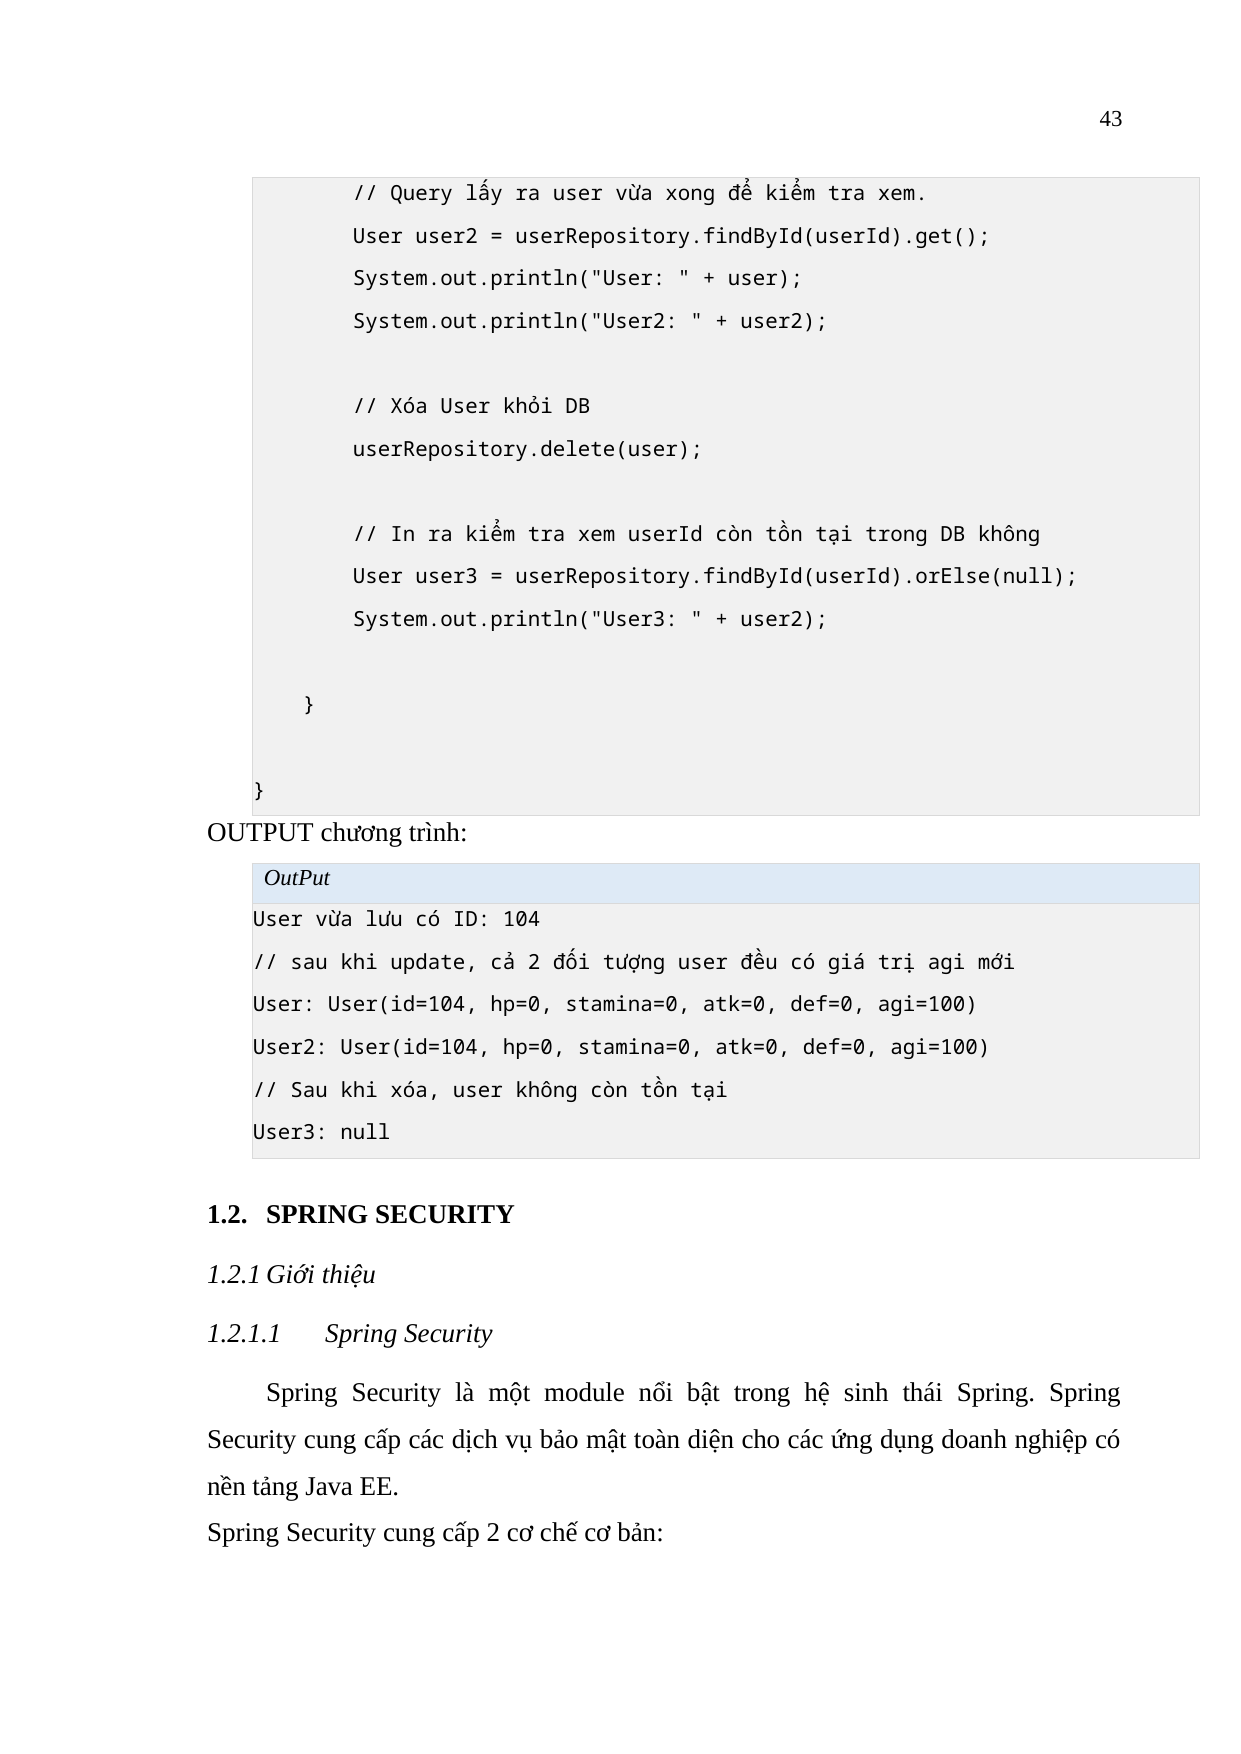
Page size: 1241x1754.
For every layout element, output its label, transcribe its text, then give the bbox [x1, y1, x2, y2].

text Spring Security cung cấp 2 cơ chế cơ bản: [207, 1516, 1122, 1547]
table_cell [253, 178, 1199, 815]
table_cell User vừa lưu có ID: 104 // sau khi update, cả 2 đối tượng user đều có giá trị agi mới User: User(id=104, hp=0, stamina=0, atk=0, def=0, agi=100) User2: User(id=104, hp=0, stamina=0, atk=0, def=0, agi=100) // Sau khi xóa, user không còn tồn tại User3: null [253, 904, 1199, 1158]
subtitle Giới thiệu [207, 1258, 1122, 1289]
text OUTPUT chương trình: [207, 816, 1122, 847]
subtitle Spring Security [207, 1317, 1122, 1348]
table_header OutPut [253, 864, 1199, 903]
subtitle SPRING SECURITY [207, 1198, 1122, 1229]
text Spring Security là một module nổi bật trong hệ sinh thái Spring. Spring Security cung cấp các dịch vụ bảo mật toàn diện cho các ứng dụng doanh nghiệp có nền tảng Java EE. [207, 1376, 1122, 1501]
